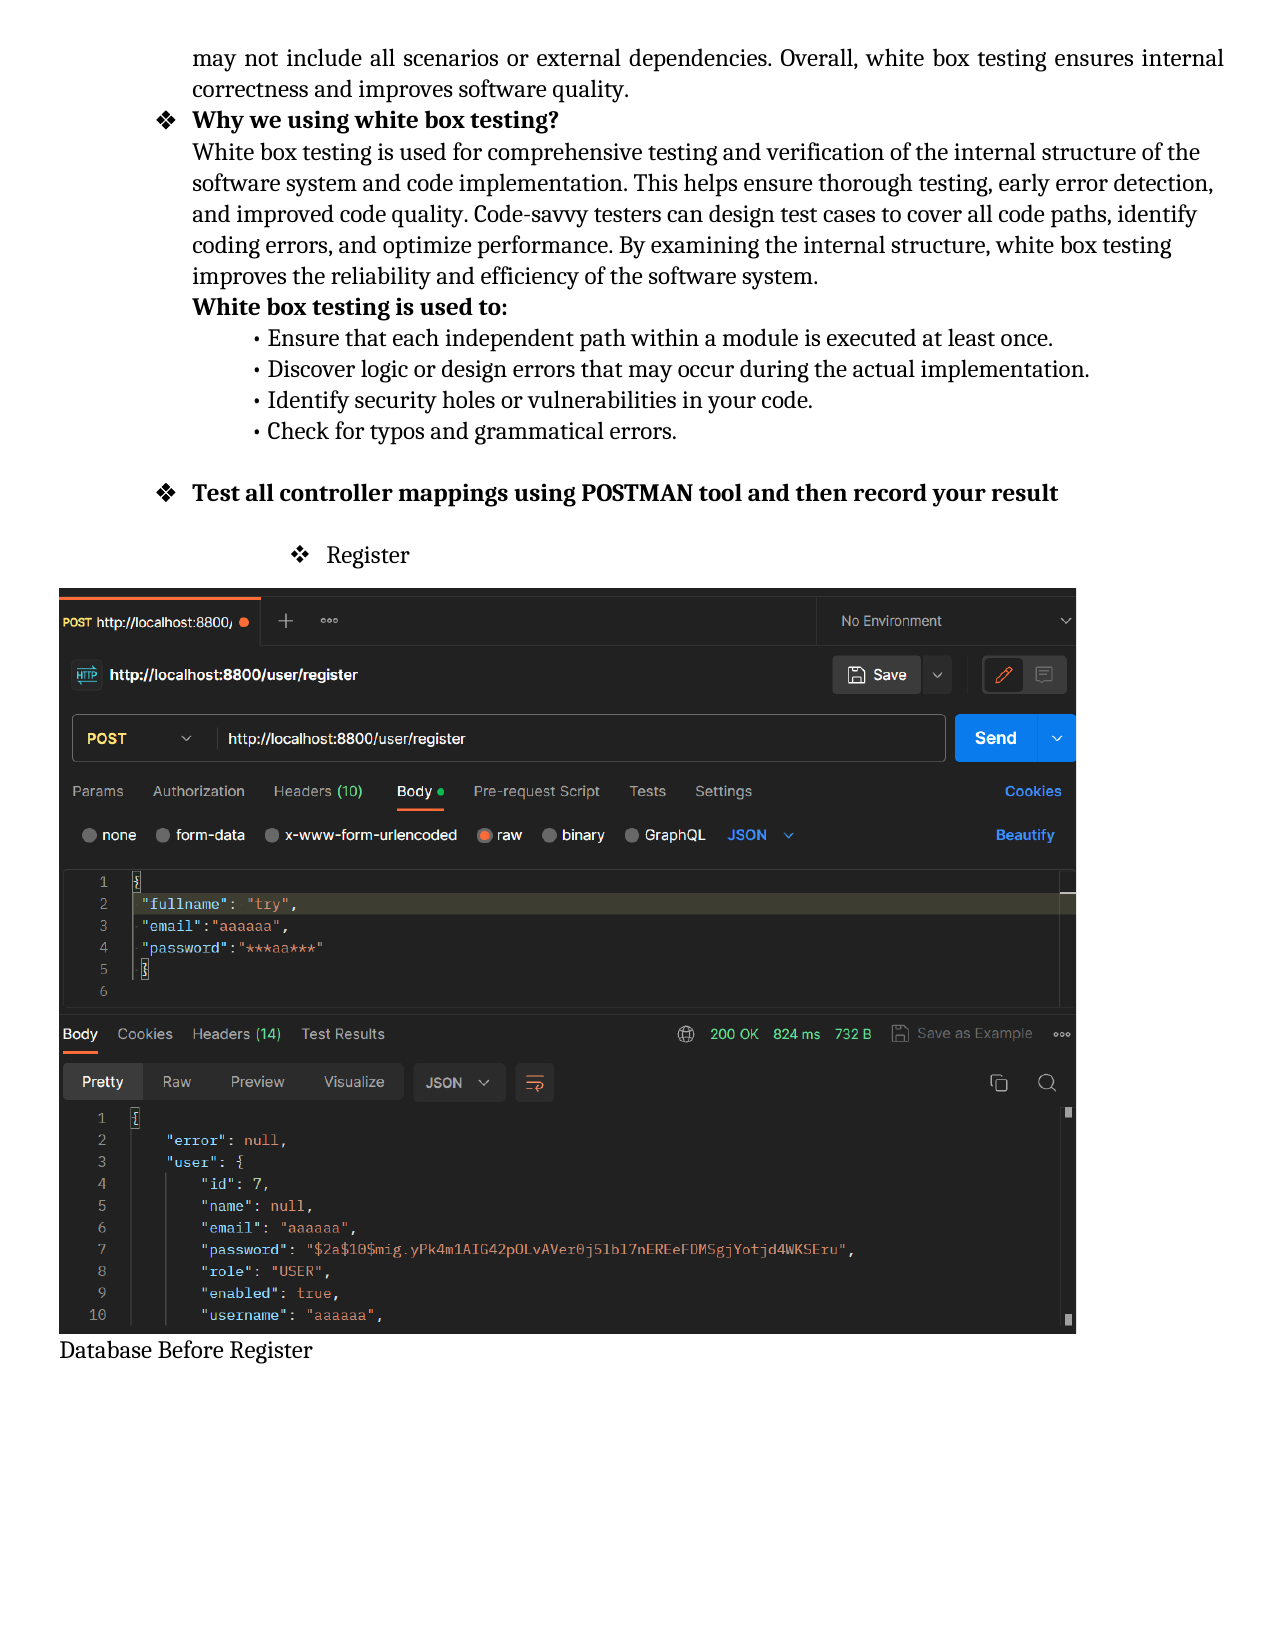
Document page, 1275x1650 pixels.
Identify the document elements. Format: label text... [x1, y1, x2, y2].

list White box testing is used for comprehensive testing and verification of the internal structure of the software system and code implementation. This helps ensure thorough testing, early error detection, and improved code quality. Code-savvy testers can design test cases to cover all code paths, identify coding errors, and optimize performance. By examining the internal structure, white box testing improves the reliability and efficiency of the software system. [192, 137, 1226, 290]
list • Ensure that each independent path within a module is executed at least once. [251, 324, 1226, 352]
list Register [288, 541, 1226, 570]
list Why we using white box testing? [154, 106, 1226, 135]
list White box testing is used to: [192, 293, 1226, 321]
picture [59, 588, 1077, 1334]
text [59, 589, 1226, 1365]
list Test all controller mappings using POSTMAN tool and then record your result [154, 479, 1226, 508]
list • Discover logic or design errors that may occur during the actual implementation. [251, 355, 1226, 383]
list • Identify security holes or vulnerabilities in your code. [251, 386, 1226, 414]
list • Check for typos and grammatical errors. [251, 417, 1226, 446]
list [192, 44, 1226, 104]
